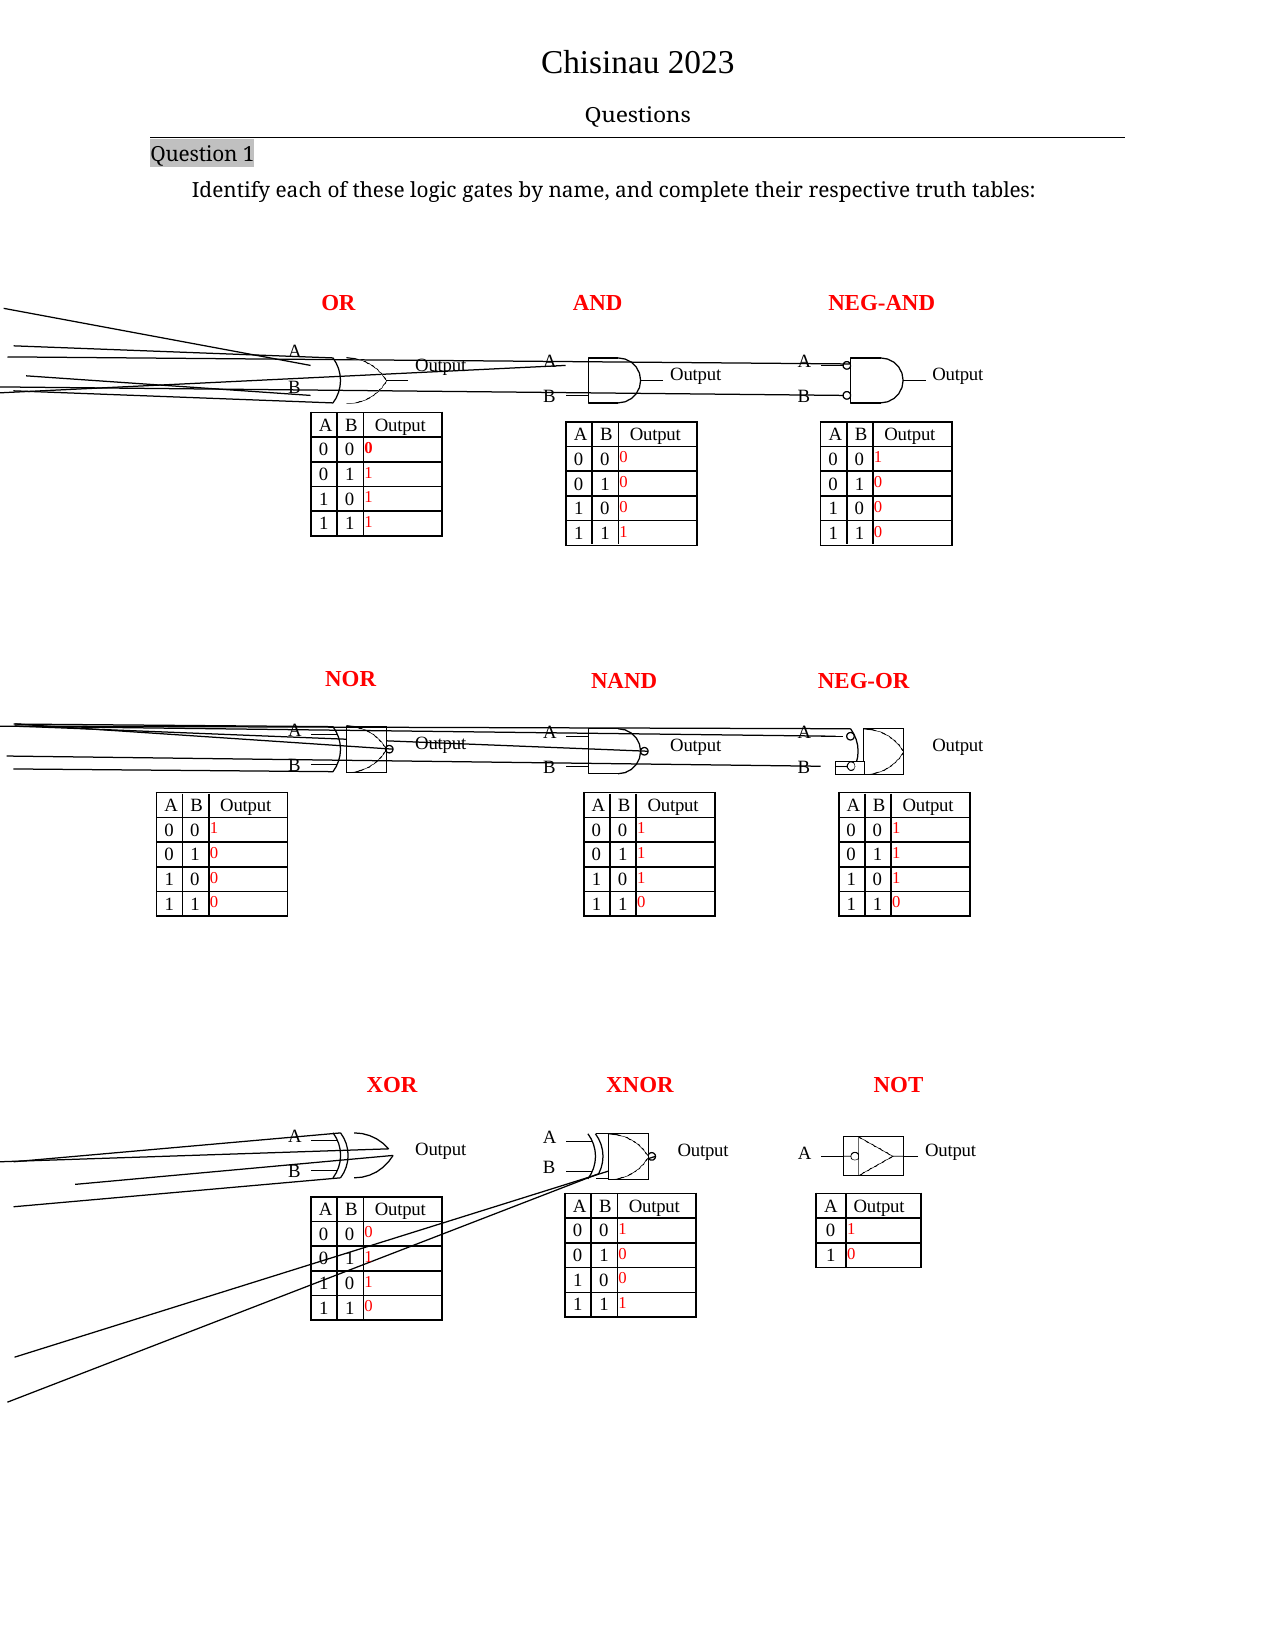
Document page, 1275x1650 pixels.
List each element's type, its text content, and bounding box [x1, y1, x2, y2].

table_cell 0 [821, 472, 846, 495]
table_cell 1 [848, 472, 872, 495]
table_cell 0 [874, 472, 951, 495]
table_cell 1 [364, 512, 441, 535]
table_cell 1 [312, 487, 336, 510]
picture [346, 397, 387, 404]
table_cell 1 [593, 472, 618, 495]
text A Output [797, 726, 1137, 758]
table_cell 0 [312, 438, 336, 461]
text B [543, 387, 722, 407]
table_header A [312, 1198, 336, 1221]
table_header A [312, 413, 336, 436]
table_cell 1 [874, 447, 951, 470]
table_cell 1 [593, 521, 618, 544]
table_cell 0 [848, 497, 872, 520]
text Identify each of these logic gates by name, and complete their respective truth tables: [192, 175, 1137, 203]
table_cell 1 [338, 1296, 363, 1319]
text Chisinau 2023 [138, 42, 1137, 80]
text A Output [543, 355, 722, 387]
table_cell 1 [312, 512, 336, 535]
table_cell 0 [364, 1296, 441, 1319]
text NEG-OR [726, 667, 1137, 694]
table_cell 0 [874, 497, 951, 520]
table_cell 0 [567, 472, 591, 495]
text Questions [161, 100, 1114, 128]
table_cell 0 [821, 447, 846, 470]
table_cell 0 [312, 1247, 336, 1270]
table_header B [593, 423, 618, 446]
table_header Output [364, 413, 441, 436]
text OR AND NEG-AND [138, 289, 1137, 315]
table_cell 0 [338, 487, 363, 510]
table_cell 0 [619, 447, 696, 470]
table_cell 0 [338, 438, 363, 461]
table_cell 0 [593, 497, 618, 520]
text A Output [288, 724, 467, 756]
text A Output A Output B [543, 1134, 977, 1177]
table_cell 1 [312, 1296, 336, 1319]
table_cell 1 [364, 1272, 441, 1295]
table_cell 1 [364, 487, 441, 510]
table_header B [848, 423, 872, 446]
text B [288, 377, 467, 397]
text B [797, 758, 1137, 778]
table_cell 0 [848, 447, 872, 470]
table_cell 0 [312, 463, 336, 486]
text A Output [288, 1130, 471, 1162]
text B [288, 756, 467, 776]
text B [543, 758, 722, 778]
table_cell 0 [874, 521, 951, 544]
table_cell 1 [338, 512, 363, 535]
table_header Output [364, 1198, 441, 1221]
text XOR XNOR NOT [138, 1071, 1137, 1097]
table_cell 0 [364, 1222, 441, 1245]
table_cell 0 [567, 447, 591, 470]
table_cell 0 [619, 497, 696, 520]
table_header Output [619, 423, 696, 446]
table_cell 1 [338, 1247, 363, 1270]
table_cell 1 [848, 521, 872, 544]
table_header A [567, 423, 591, 446]
table_cell 1 [364, 463, 441, 486]
text B [288, 1162, 471, 1182]
text NOR [138, 665, 467, 692]
table_cell 1 [821, 521, 846, 544]
table_cell 1 [821, 497, 846, 520]
text B [797, 387, 1137, 407]
table_cell 0 [338, 1222, 363, 1245]
table_cell 0 [338, 1272, 363, 1295]
table_cell 0 [593, 447, 618, 470]
table_cell 1 [364, 1247, 441, 1270]
table_cell 1 [312, 1272, 336, 1295]
table_header B [338, 413, 363, 436]
table_header A [821, 423, 846, 446]
text A Output [543, 726, 722, 758]
text A Output [797, 355, 1137, 387]
table_cell 0 [312, 1222, 336, 1245]
text A Output [288, 346, 467, 377]
table_cell 0 [619, 472, 696, 495]
table_header Output [874, 423, 951, 446]
table_cell 1 [567, 521, 591, 544]
text Question 1 [150, 136, 1137, 167]
table_header B [338, 1198, 363, 1221]
text NAND [471, 667, 722, 694]
table_cell 1 [338, 463, 363, 486]
table_cell 1 [619, 521, 696, 544]
table_cell 1 [567, 497, 591, 520]
table_cell 0 [364, 438, 441, 461]
